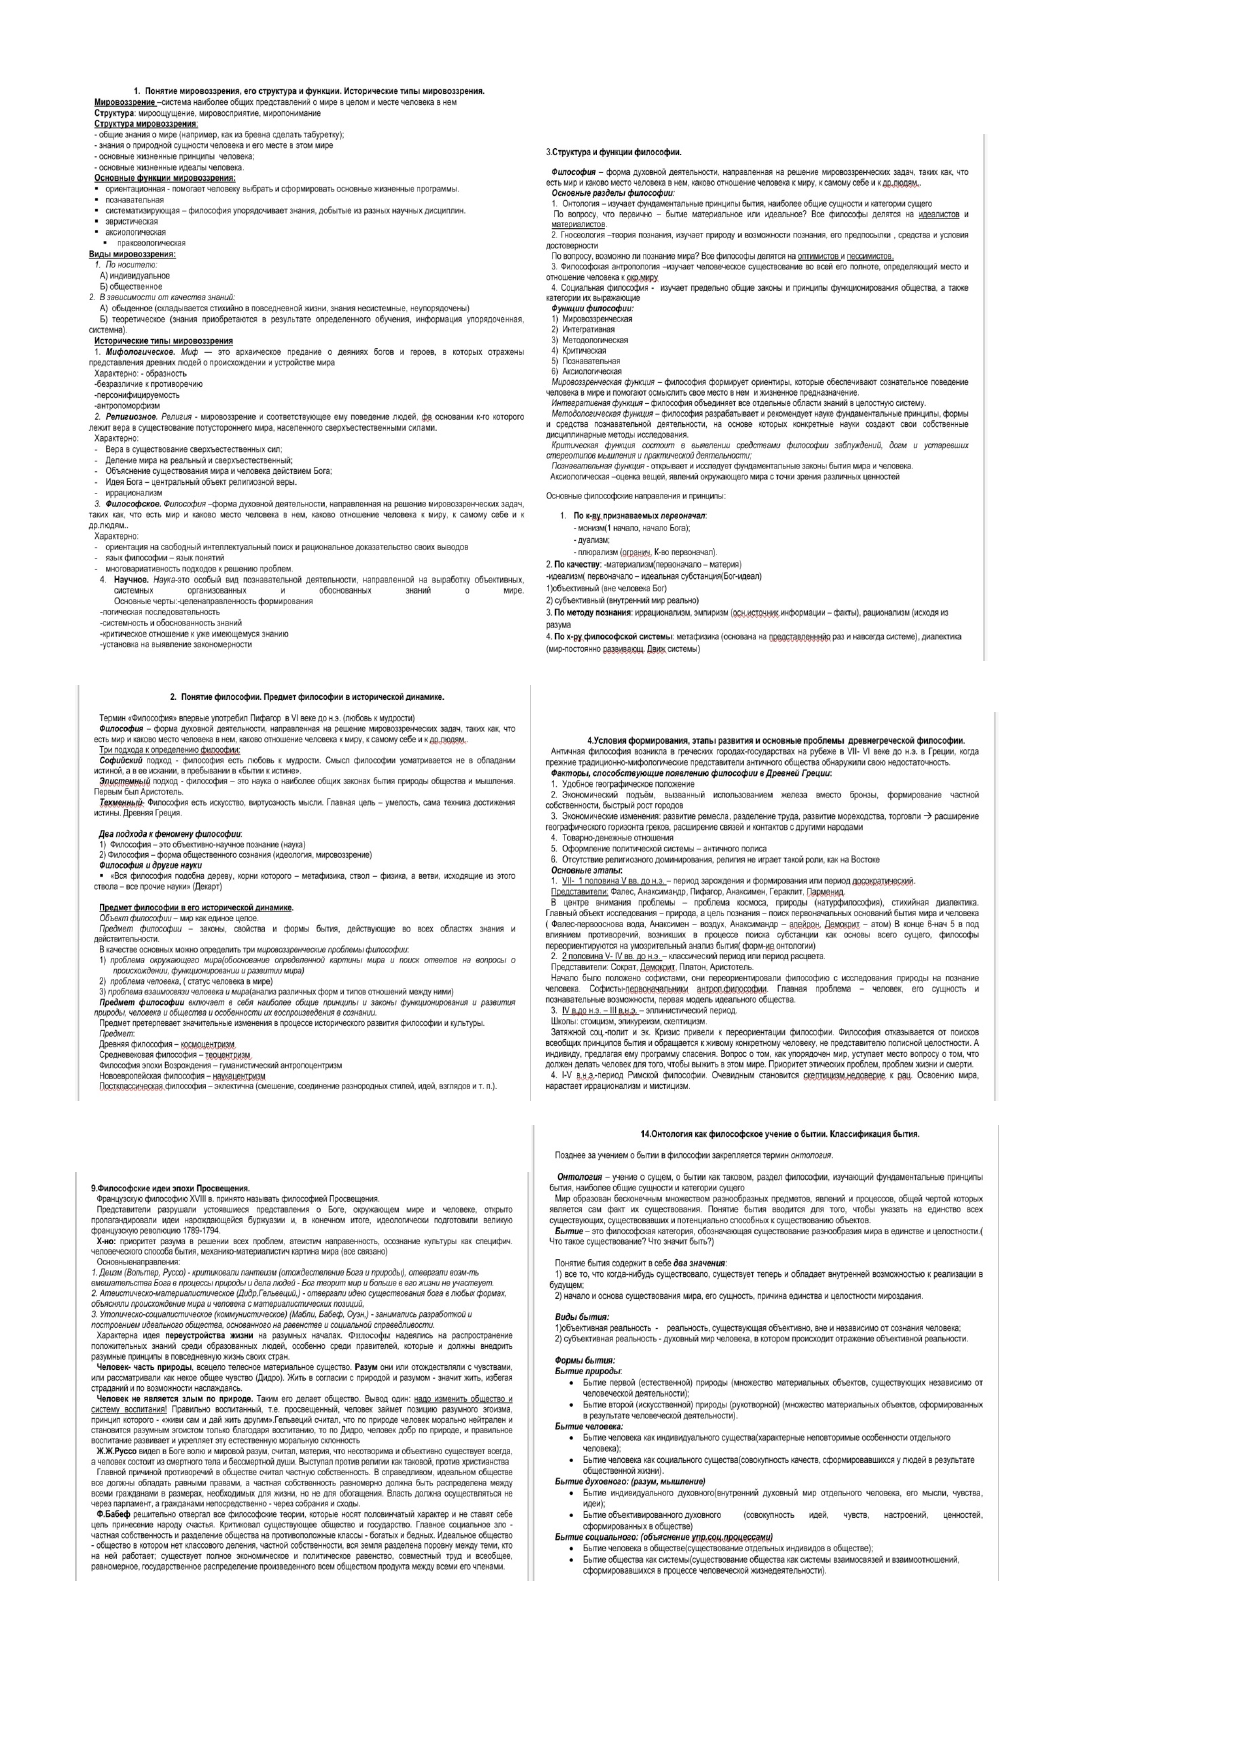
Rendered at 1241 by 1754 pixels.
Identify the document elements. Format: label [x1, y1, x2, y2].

picture [75, 685, 999, 1101]
picture [75, 1125, 999, 1581]
picture [75, 75, 988, 661]
